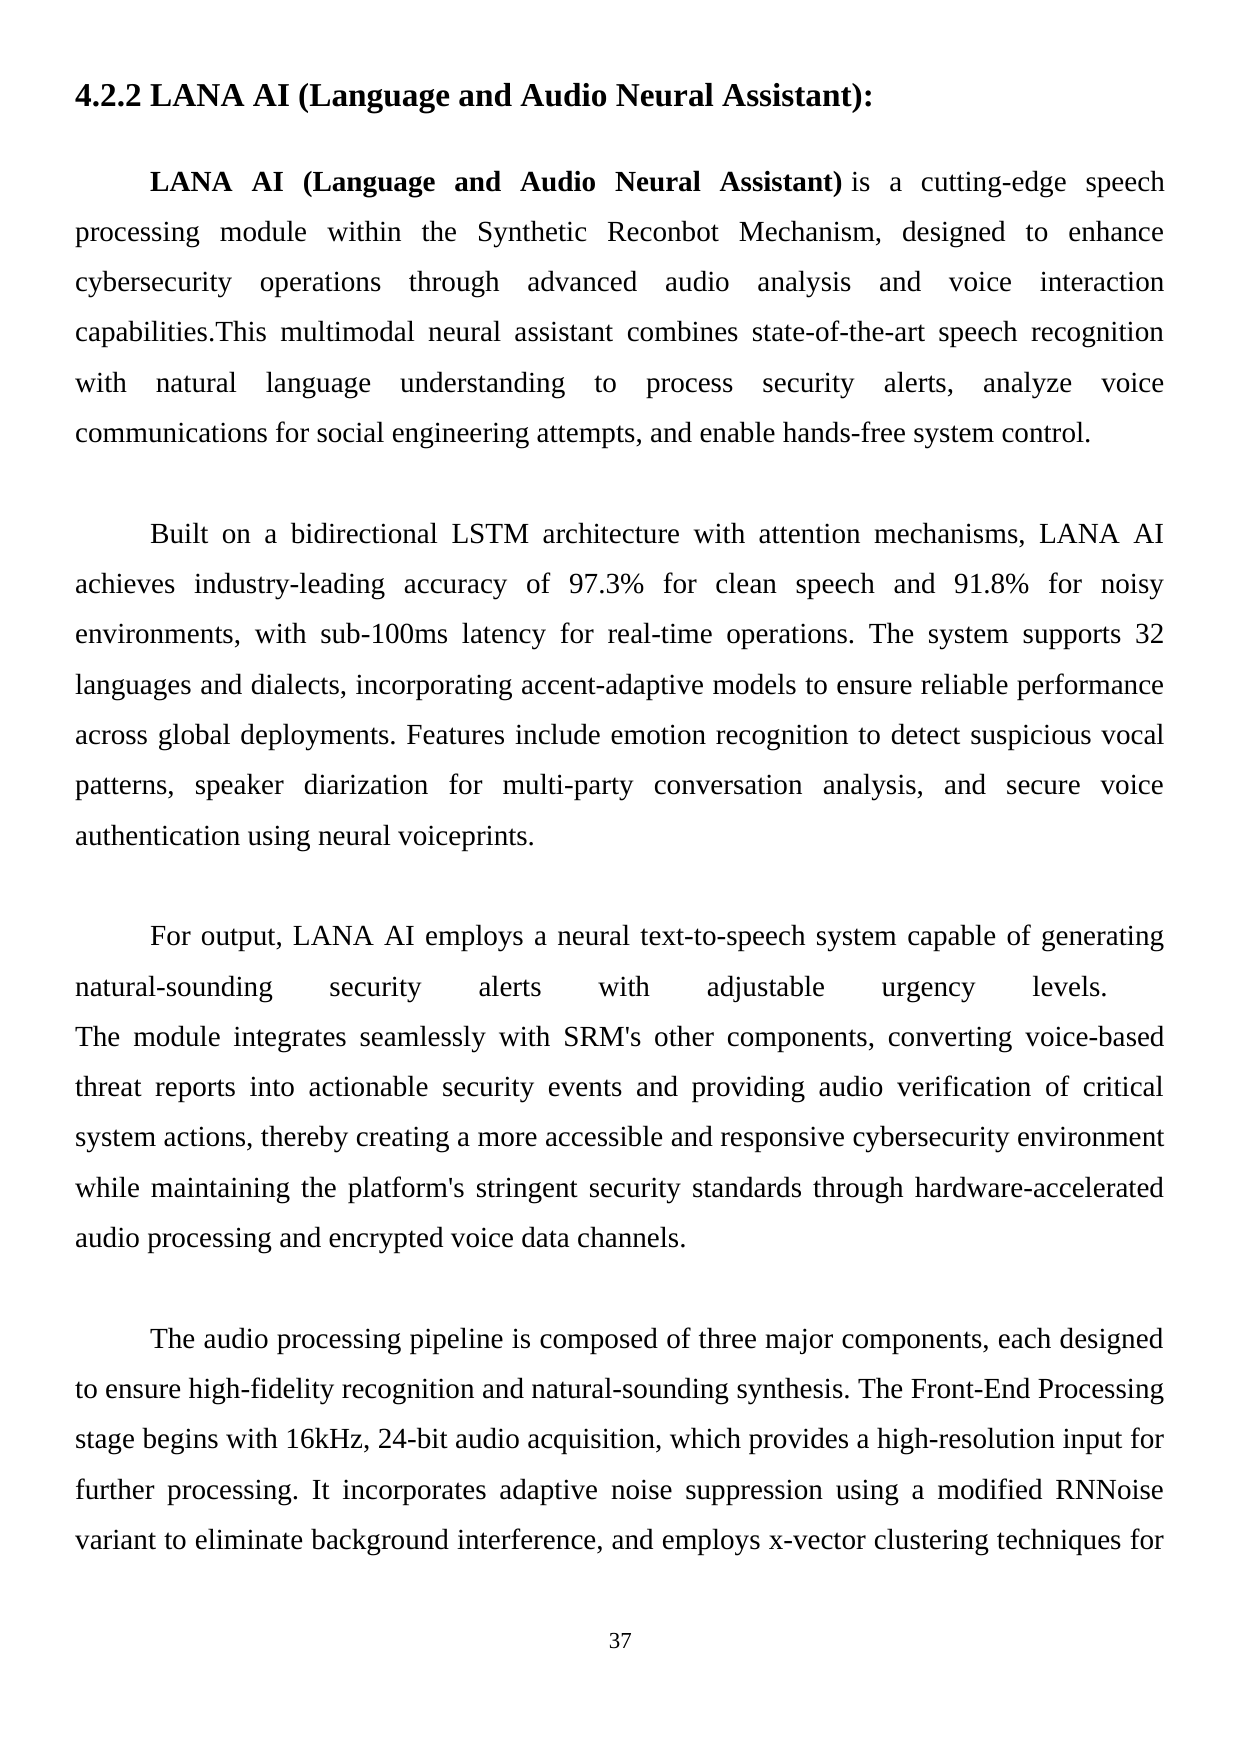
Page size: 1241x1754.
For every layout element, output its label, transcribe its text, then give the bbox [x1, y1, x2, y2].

text For output, LANA AI employs a neural text-to-speech system capable of generating natural-sounding security alerts with adjustable urgency levels. The module integrates seamlessly with SRM's other components, converting voice-based threat reports into actionable security events and providing audio verification of critical system actions, thereby creating a more accessible and responsive cybersecurity environment while maintaining the platform's stringent security standards through hardware-accelerated audio processing and encrypted voice data channels. [75, 918, 1165, 1254]
text Built on a bidirectional LSTM architecture with attention mechanisms, LANA AI achieves industry-leading accuracy of 97.3% for clean speech and 91.8% for noisy environments, with sub-100ms latency for real-time operations. The system supports 32 languages and dialects, incorporating accent-adaptive models to ensure reliable performance across global deployments. Features include emotion recognition to detect suspicious vocal patterns, speaker diarization for multi-party conversation analysis, and secure voice authentication using neural voiceprints. [75, 516, 1165, 851]
text 4.2.2 LANA AI (Language and Audio Neural Assistant): [75, 75, 1165, 113]
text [75, 1321, 1165, 1556]
text LANA AI (Language and Audio Neural Assistant) is a cutting-edge speech processing module within the Synthetic Reconbot Mechanism, designed to enhance cybersecurity operations through advanced audio analysis and voice interaction capabilities.This multimodal neural assistant combines state-of-the-art speech recognition with natural language understanding to process security alerts, analyze voice communications for social engineering attempts, and enable hands-free system control. [75, 164, 1165, 449]
